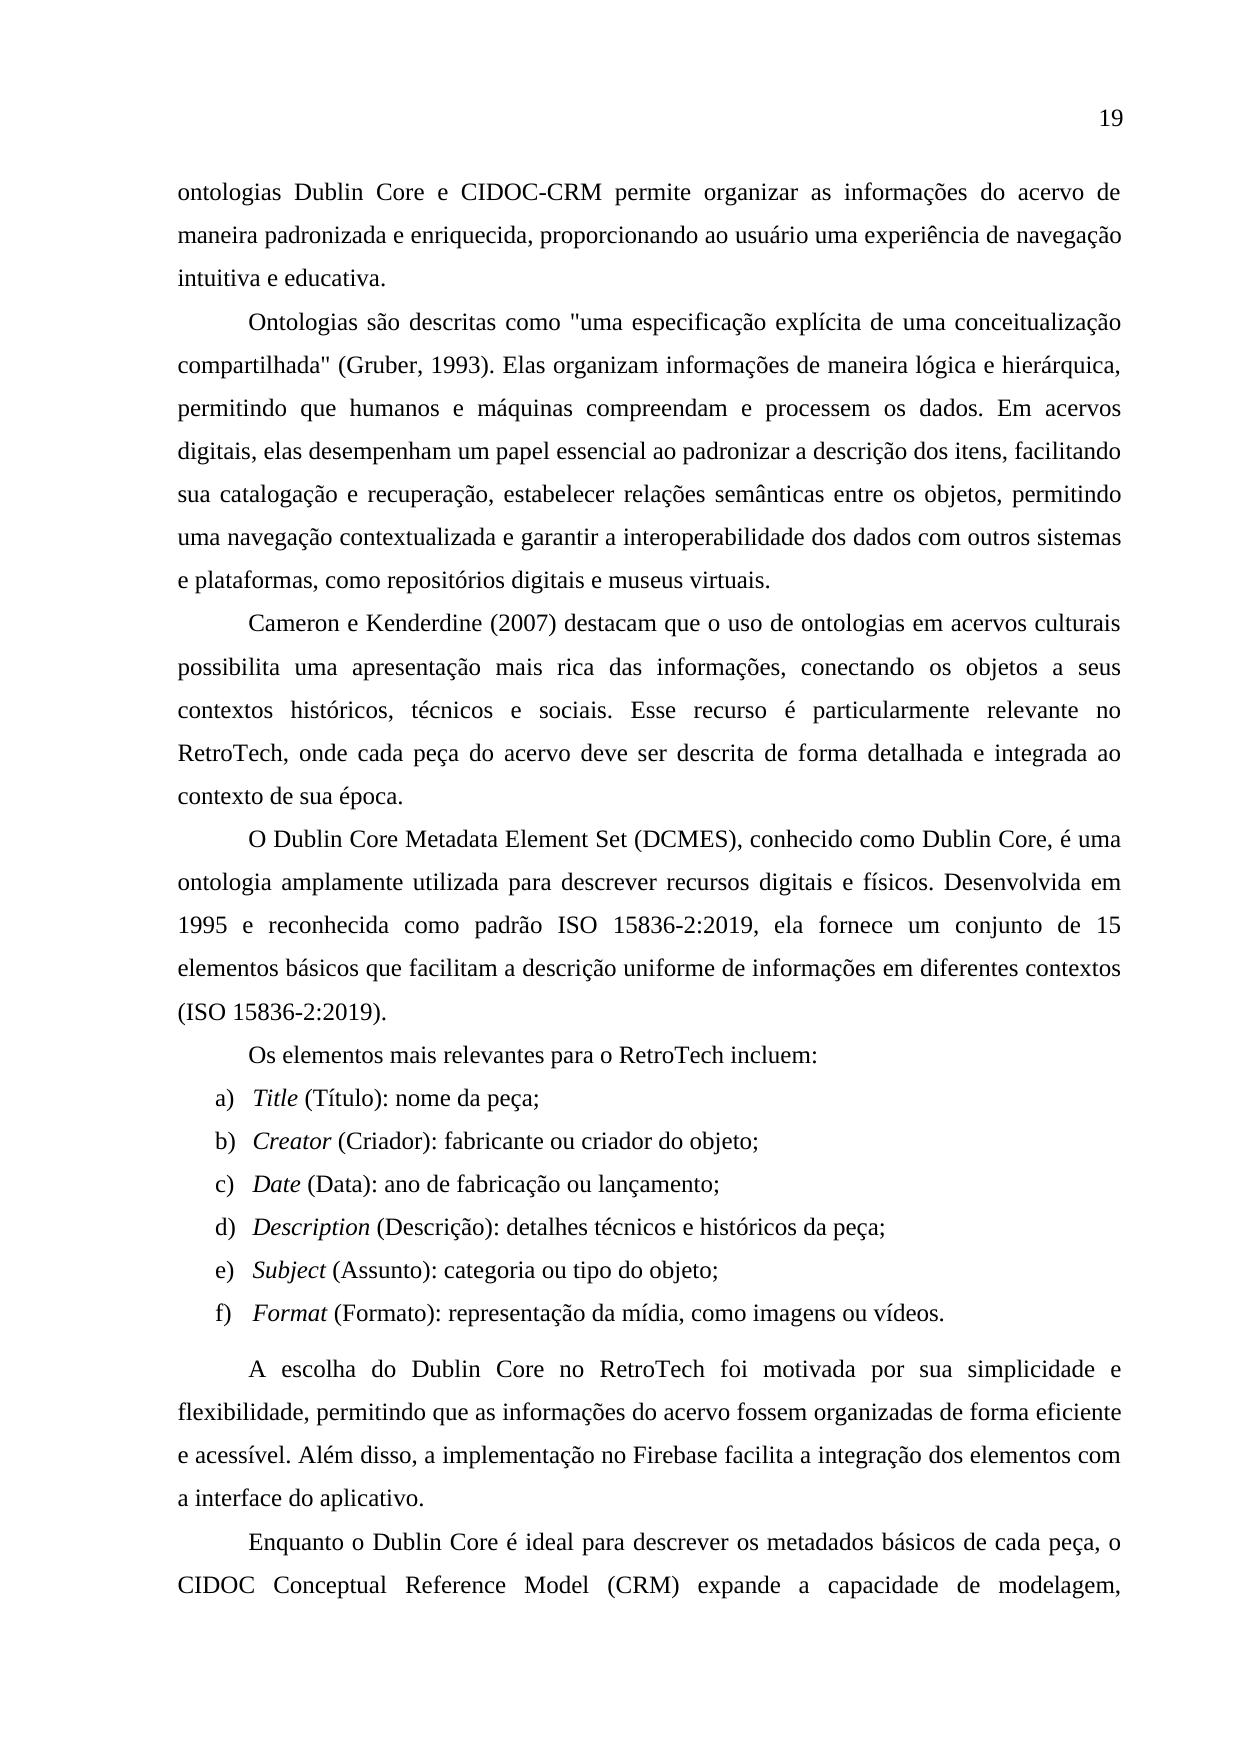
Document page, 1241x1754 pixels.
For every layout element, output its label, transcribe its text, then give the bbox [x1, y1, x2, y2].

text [177, 1527, 1122, 1598]
list Format (Formato): representação da mídia, como imagens ou vídeos. [215, 1298, 1122, 1327]
list Description (Descrição): detalhes técnicos e históricos da peça; [215, 1212, 1122, 1241]
text Cameron e Kenderdine (2007) destacam que o uso de ontologias em acervos culturais possibilita uma apresentação mais rica das informações, conectando os objetos a seus contextos históricos, técnicos e sociais. Esse recurso é particularmente relevante no RetroTech, onde cada peça do acervo deve ser descrita de forma detalhada e integrada ao contexto de sua época. [177, 608, 1122, 810]
text O Dublin Core Metadata Element Set (DCMES), conhecido como Dublin Core, é uma ontologia amplamente utilizada para descrever recursos digitais e físicos. Desenvolvida em 1995 e reconhecida como padrão ISO 15836-2:2019, ela fornece um conjunto de 15 elementos básicos que facilitam a descrição uniforme de informações em diferentes contextos (ISO 15836-2:2019). [177, 824, 1122, 1025]
list Title (Título): nome da peça; [215, 1083, 1122, 1112]
text A escolha do Dublin Core no RetroTech foi motivada por sua simplicidade e flexibilidade, permitindo que as informações do acervo fossem organizadas de forma eficiente e acessível. Além disso, a implementação no Firebase facilita a integração dos elementos com a interface do aplicativo. [177, 1354, 1122, 1512]
list Date (Data): ano de fabricação ou lançamento; [215, 1169, 1122, 1198]
text Os elementos mais relevantes para o RetroTech incluem: [177, 1040, 1122, 1068]
text Ontologias são descritas como "uma especificação explícita de uma conceitualização compartilhada" (Gruber, 1993). Elas organizam informações de maneira lógica e hierárquica, permitindo que humanos e máquinas compreendam e processem os dados. Em acervos digitais, elas desempenham um papel essencial ao padronizar a descrição dos itens, facilitando sua catalogação e recuperação, estabelecer relações semânticas entre os objetos, permitindo uma navegação contextualizada e garantir a interoperabilidade dos dados com outros sistemas e plataformas, como repositórios digitais e museus virtuais. [177, 307, 1122, 594]
list Subject (Assunto): categoria ou tipo do objeto; [215, 1255, 1122, 1284]
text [177, 177, 1122, 292]
list Creator (Criador): fabricante ou criador do objeto; [215, 1126, 1122, 1155]
